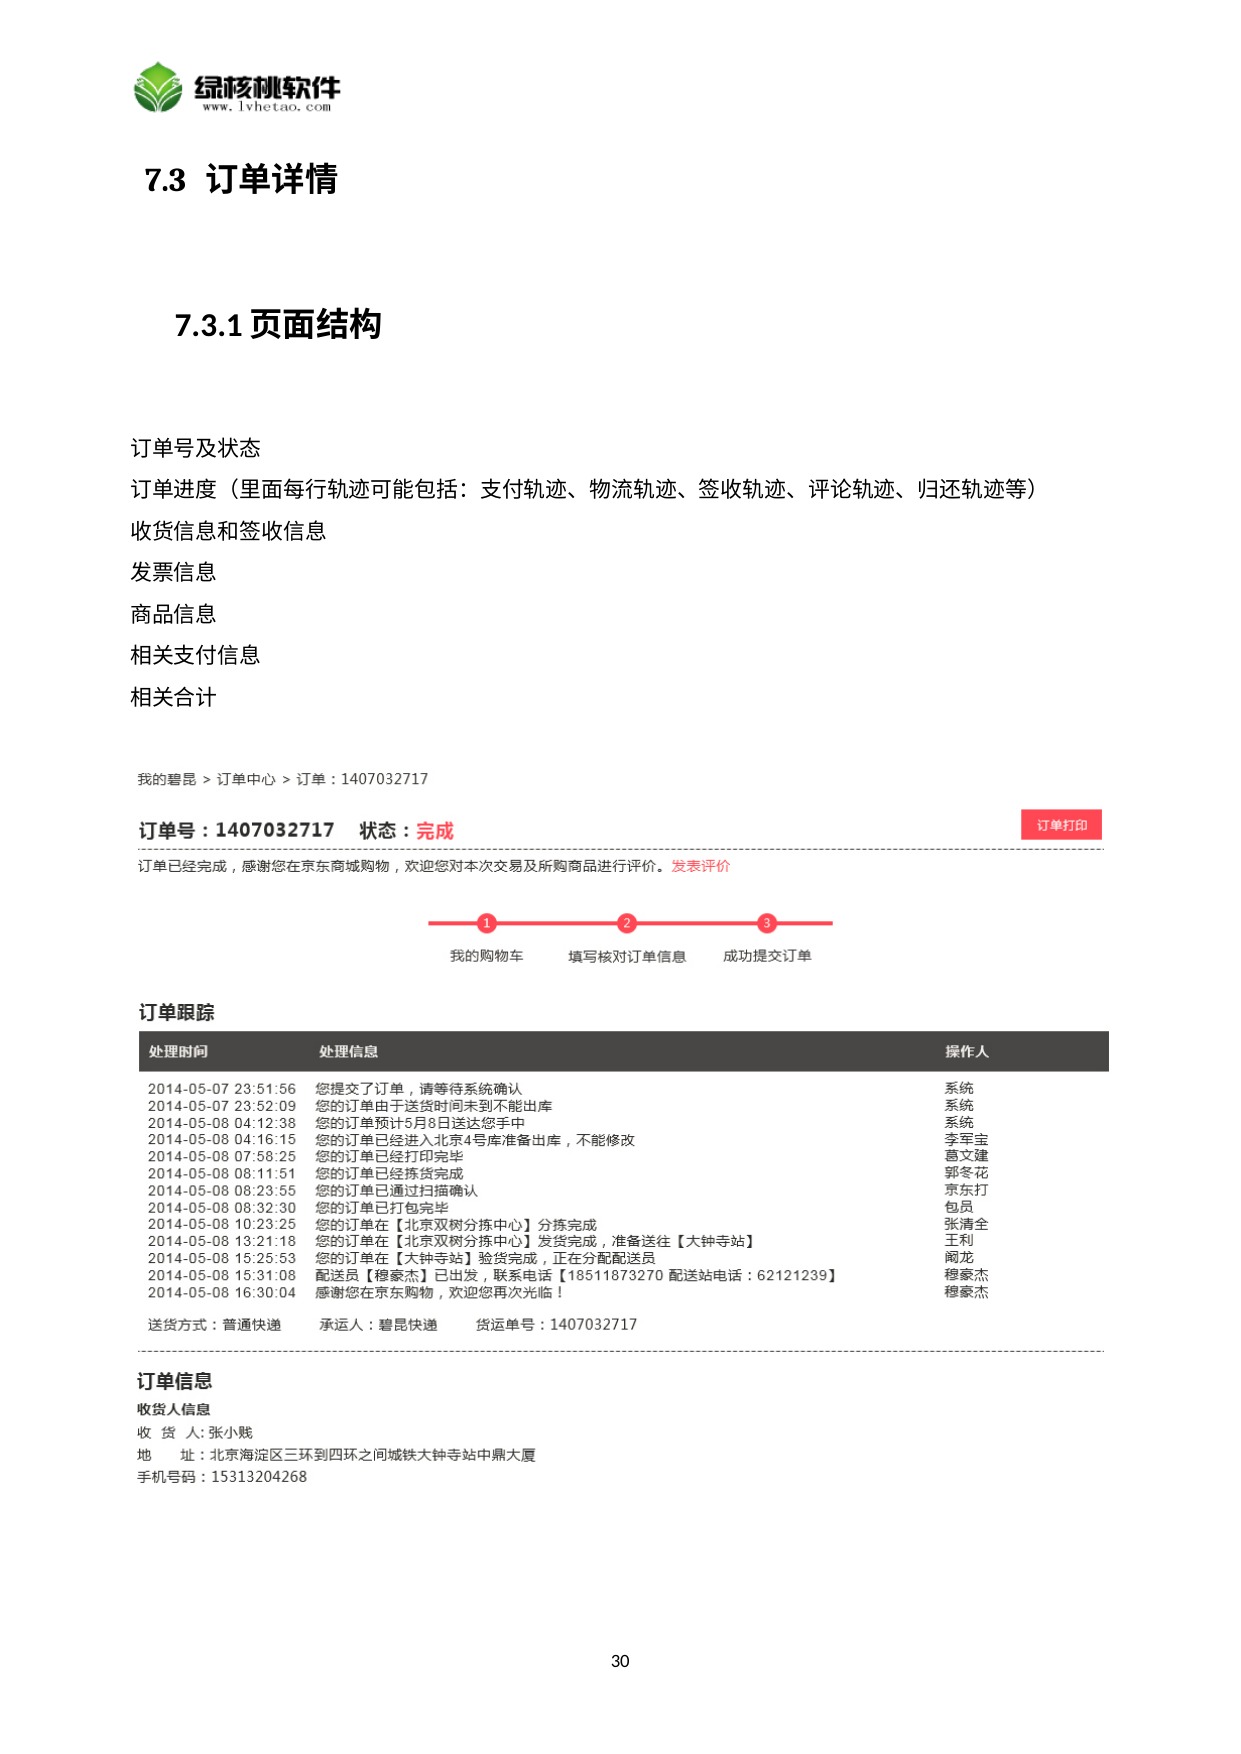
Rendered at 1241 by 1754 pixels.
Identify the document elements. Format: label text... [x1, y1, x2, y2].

text 订单号及状态 [130, 426, 1110, 467]
subtitle 订单详情 [145, 136, 1110, 219]
text 订单进度（里面每行轨迹可能包括：支付轨迹、物流轨迹、签收轨迹、评论轨迹、归还轨迹等） [130, 467, 1110, 509]
subtitle 页面结构 [174, 281, 1110, 364]
text 发票信息 [130, 550, 1110, 592]
text 相关支付信息 [130, 633, 1110, 675]
picture [129, 757, 1111, 1497]
text 商品信息 [130, 592, 1110, 633]
text 收货信息和签收信息 [130, 509, 1110, 550]
text 相关合计 [130, 675, 1110, 716]
picture [129, 59, 346, 116]
